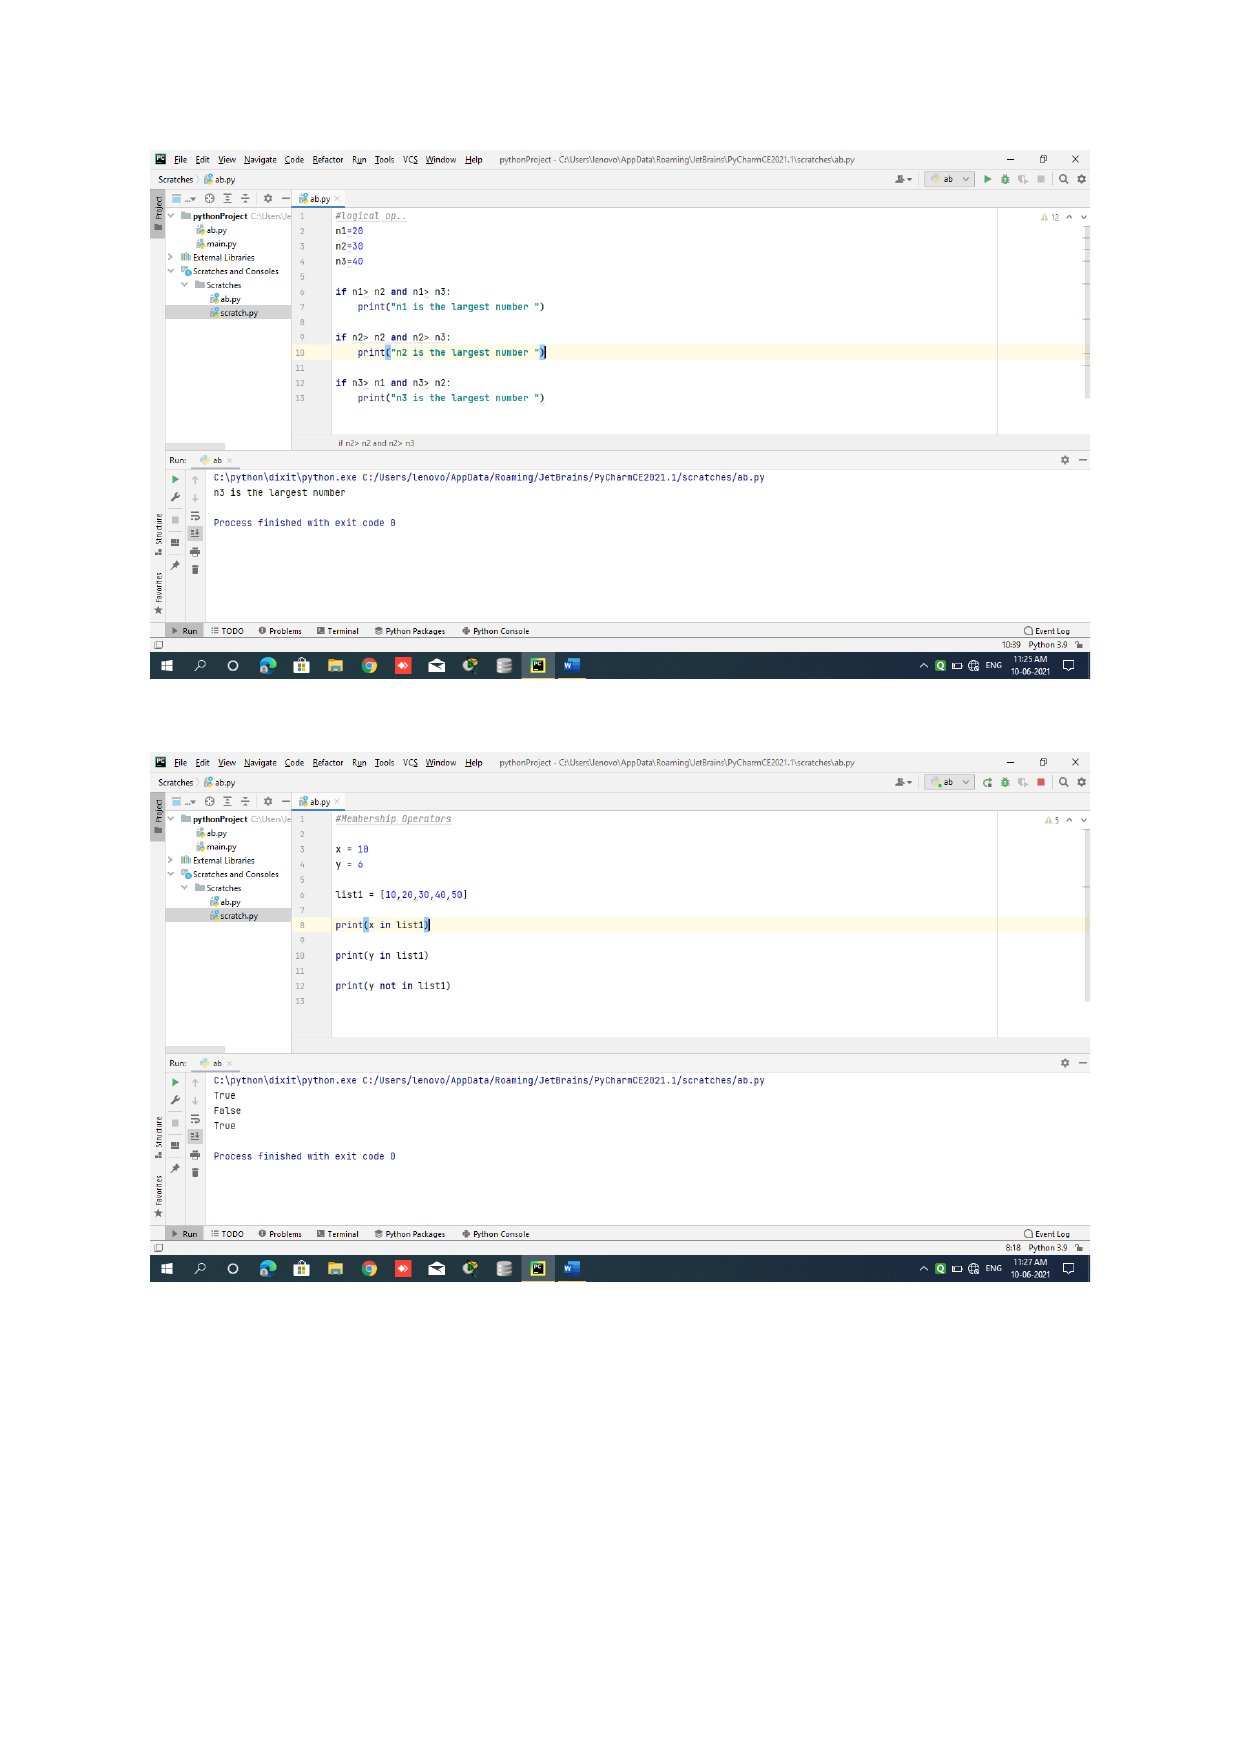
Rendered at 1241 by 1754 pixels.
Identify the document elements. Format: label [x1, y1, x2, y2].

picture [150, 752, 1091, 1282]
picture [150, 150, 1091, 679]
